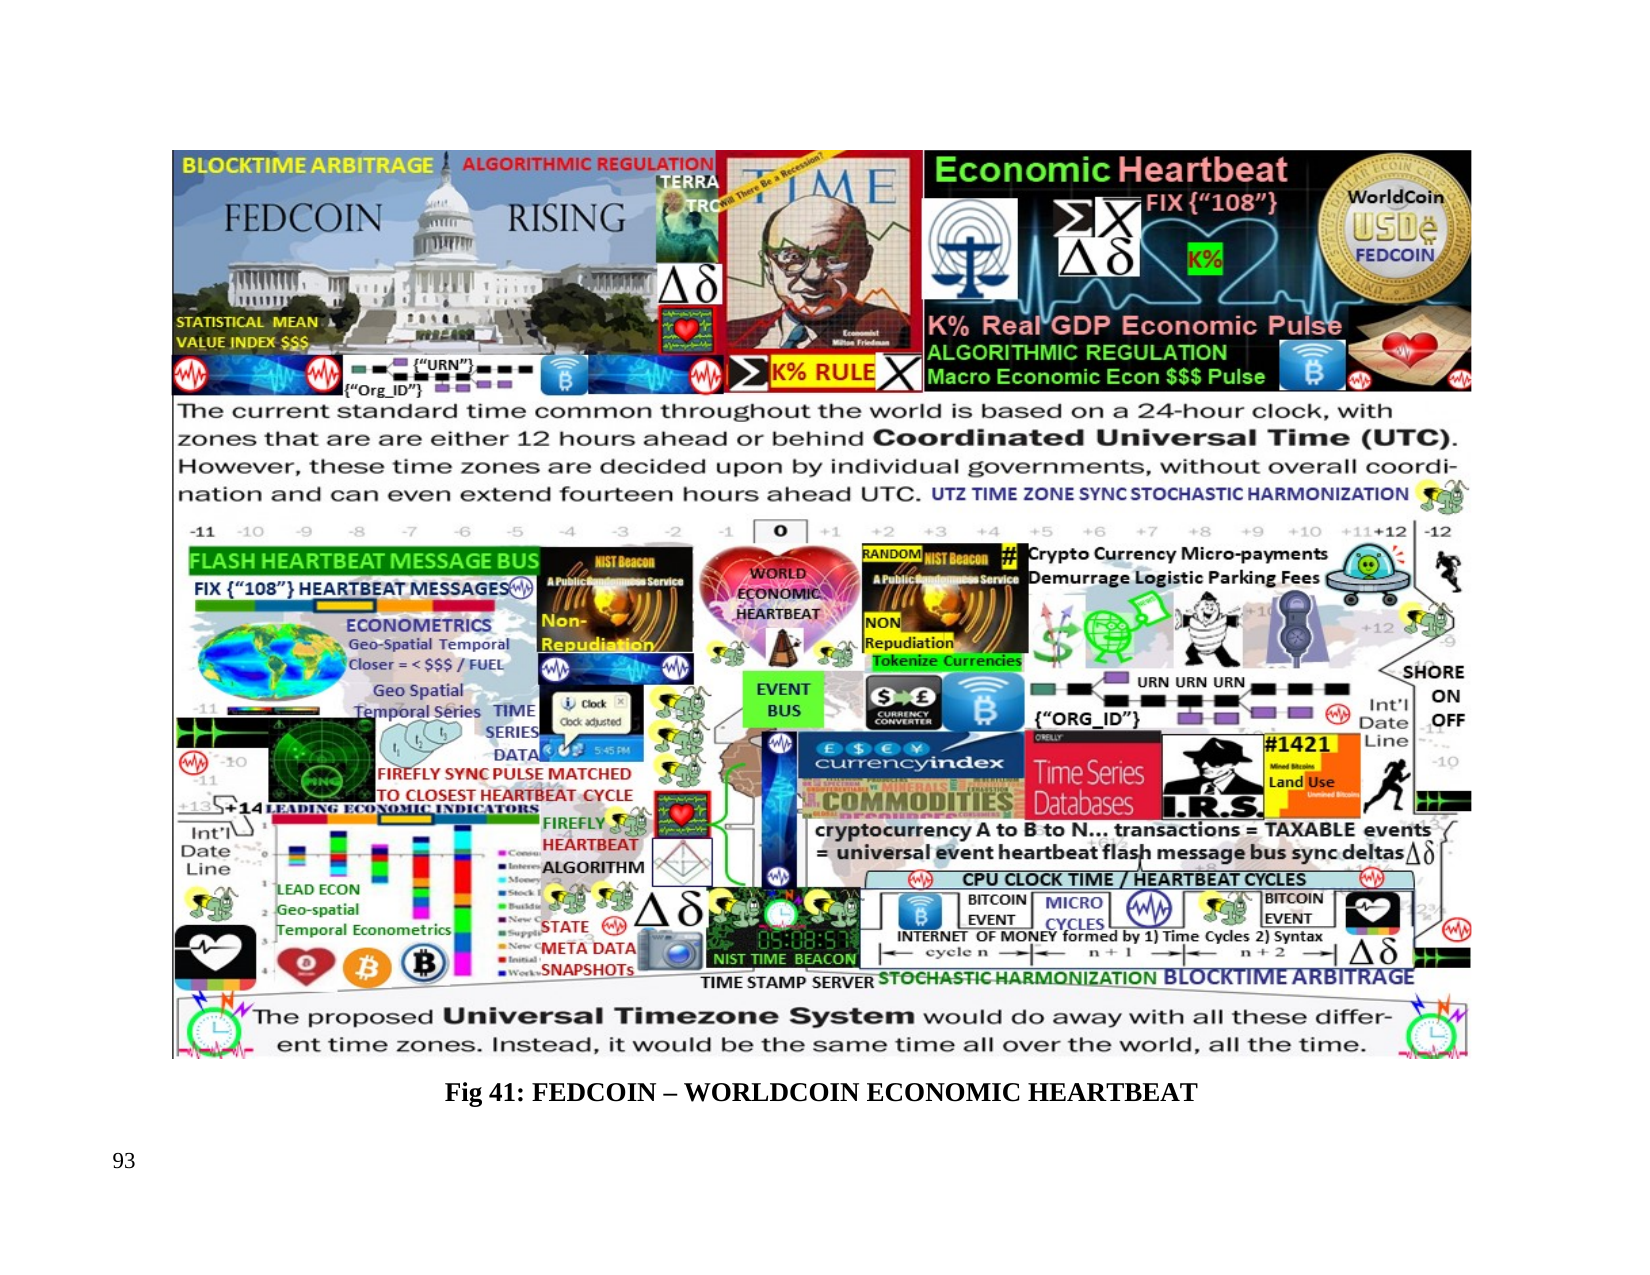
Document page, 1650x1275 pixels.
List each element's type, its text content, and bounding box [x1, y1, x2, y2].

text Fig 41: FEDCOIN – WORLDCOIN ECONOMIC HEARTBEAT [112, 1076, 1531, 1107]
picture [171, 150, 1472, 1059]
